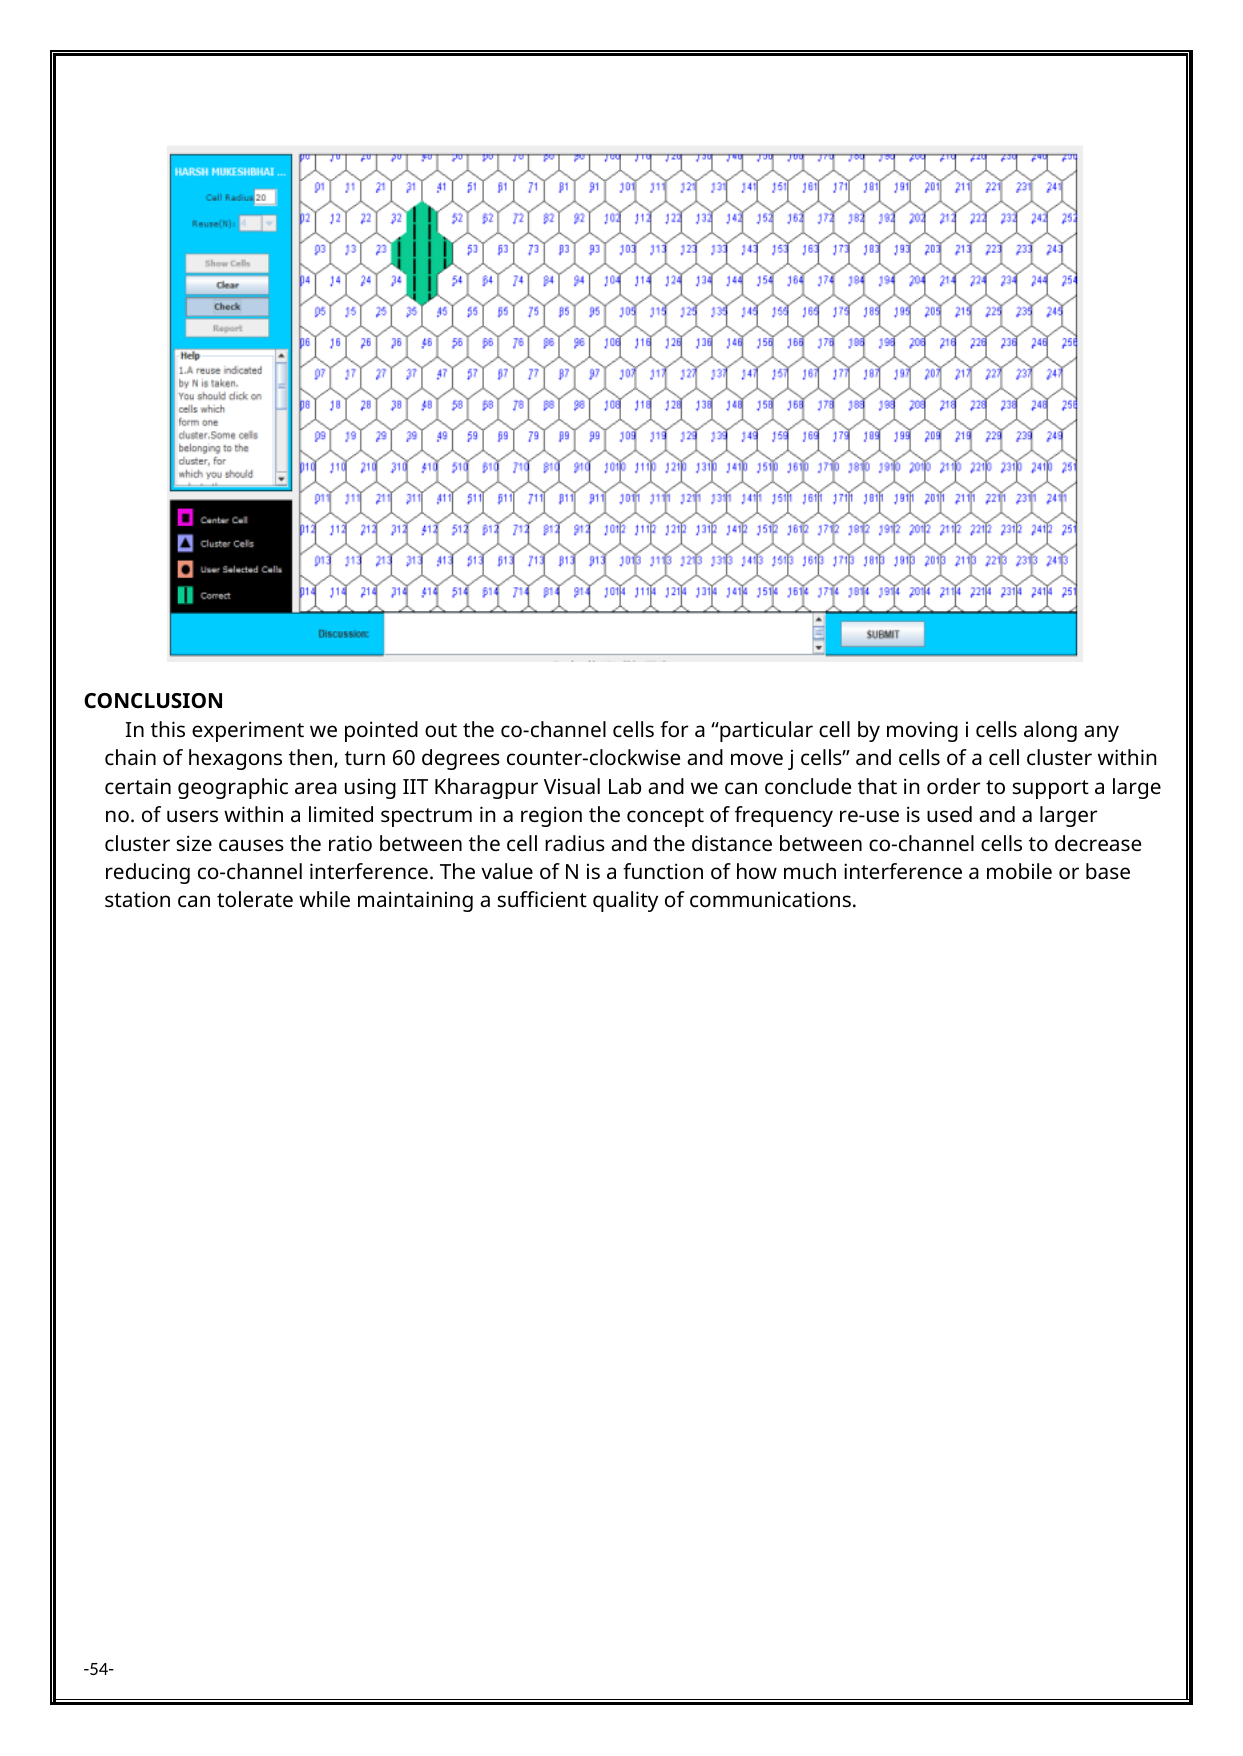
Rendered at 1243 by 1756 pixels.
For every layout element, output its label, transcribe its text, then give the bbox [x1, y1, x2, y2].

text In this experiment we pointed out the co-channel cells for a “particular cell by moving i cells along any chain of hexagons then, turn 60 degrees counter-clockwise and move j cells” and cells of a cell cluster within certain geographic area using IIT Kharagpur Visual Lab and we can conclude that in order to support a large no. of users within a limited spectrum in a region the concept of frequency re-use is used and a larger cluster size causes the ratio between the cell radius and the distance between co-channel cells to decrease reducing co-channel interference. The value of N is a function of how much interference a mobile or base station can tolerate while maintaining a sufficient quality of communications. [104, 715, 1167, 914]
picture [166, 145, 1084, 662]
text CONCLUSION [83, 687, 1167, 715]
